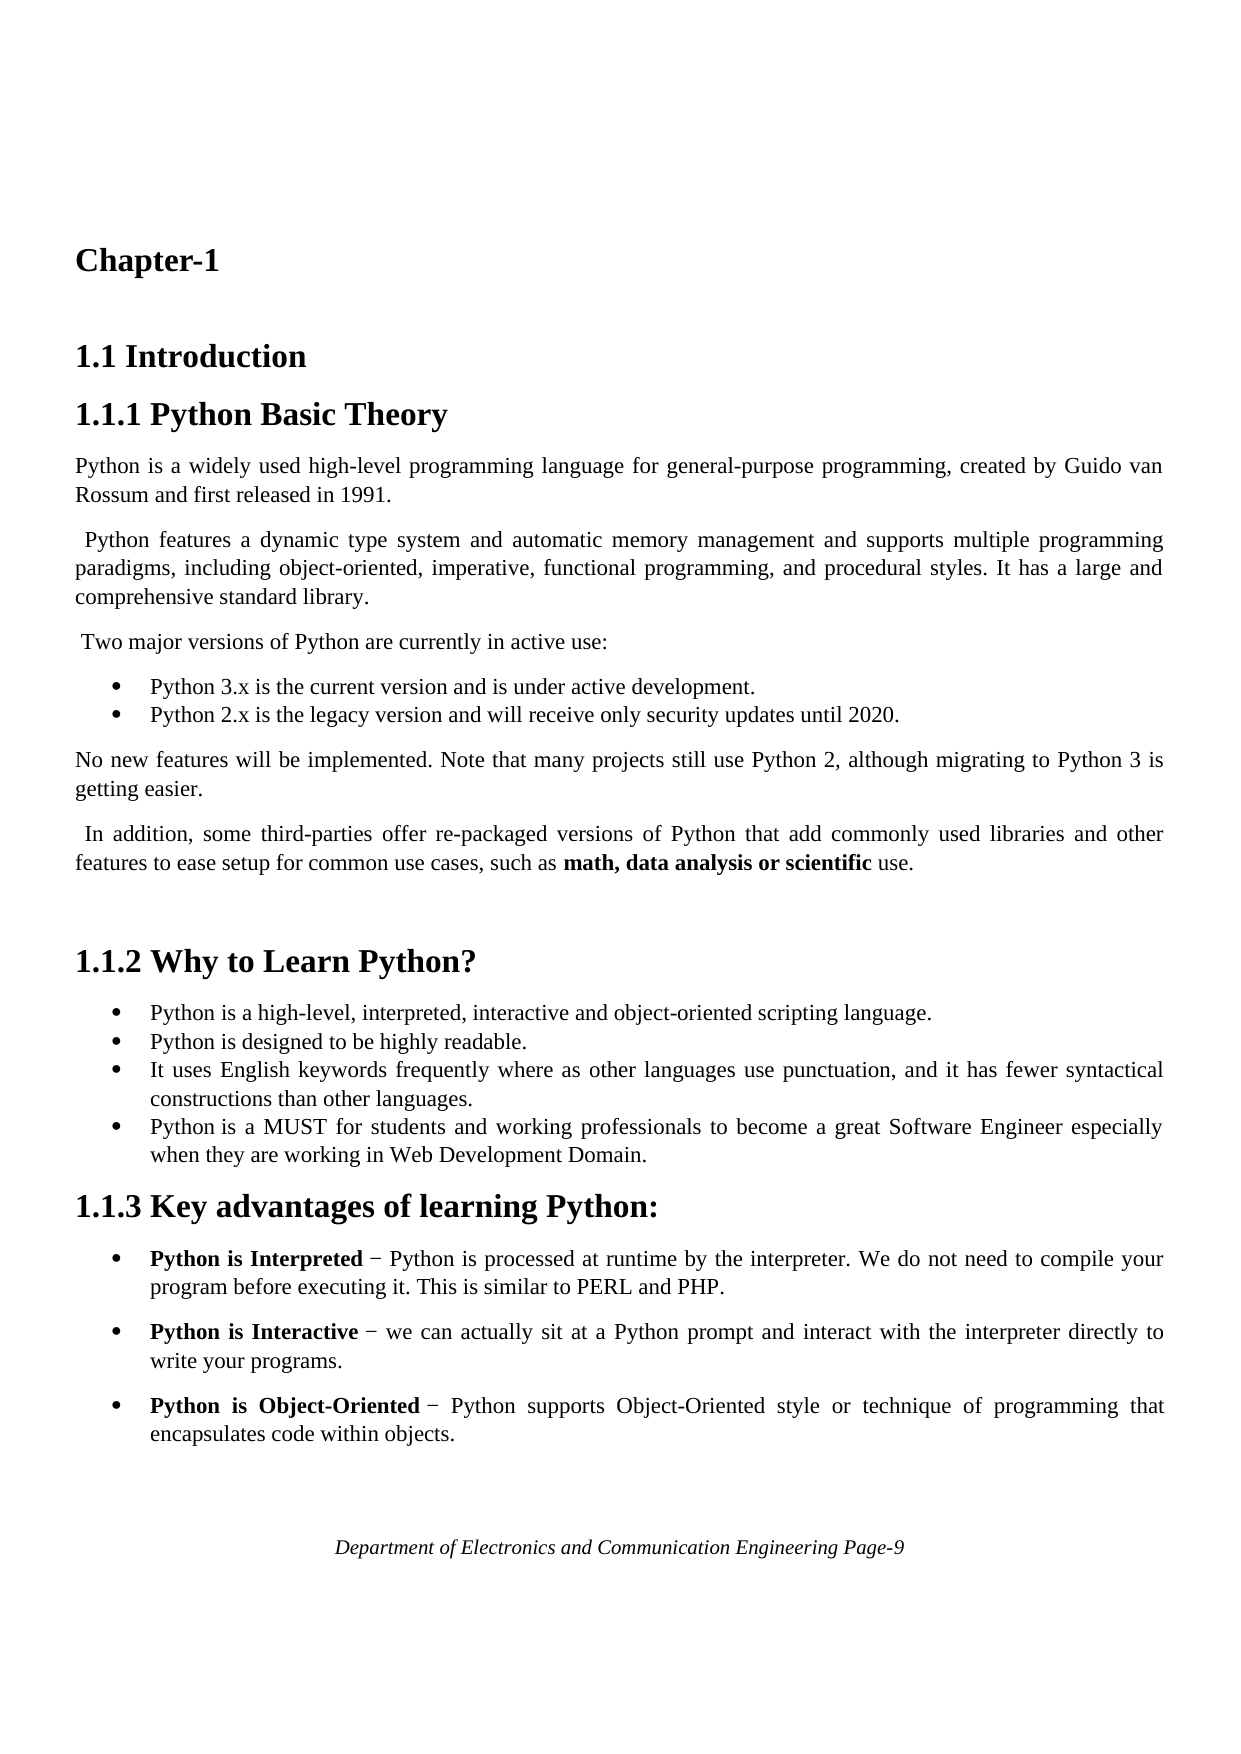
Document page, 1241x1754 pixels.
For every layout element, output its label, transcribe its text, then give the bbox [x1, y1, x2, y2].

list Python is a high-level, interpreted, interactive and object-oriented scripting language. [112, 999, 1165, 1026]
list Python is designed to be highly readable. [112, 1028, 1165, 1054]
text 1.1.1 Python Basic Theory [75, 394, 1165, 433]
list Python 3.x is the current version and is under active development. [112, 673, 1165, 699]
text Two major versions of Python are currently in active use: [75, 628, 1165, 654]
list Python 2.x is the legacy version and will receive only security updates until 2020. [112, 701, 1165, 728]
text In addition, some third-parties offer re-packaged versions of Python that add commonly used libraries and other features to ease setup for common use cases, such as math, data analysis or scientific use. [75, 820, 1165, 875]
list Python is a MUST for students and working professionals to become a great Software Engineer especially when they are working in Web Development Domain. [112, 1113, 1165, 1168]
subtitle Chapter-1 [75, 240, 1165, 278]
text 1.1.3 Key advantages of learning Python: [75, 1187, 1165, 1225]
list Python is Object-Oriented − Python supports Object-Oriented style or technique of programming that encapsulates code within objects. [112, 1392, 1165, 1447]
list Python is Interactive − we can actually sit at a Python prompt and interact with the interpreter directly to write your programs. [112, 1318, 1165, 1373]
list Python is Interpreted − Python is processed at runtime by the interpreter. We do not need to compile your program before executing it. This is similar to PERL and PHP. [112, 1245, 1165, 1299]
list It uses English keywords frequently where as other languages use punctuation, and it has fewer syntactical constructions than other languages. [112, 1056, 1165, 1111]
text Python is a widely used high-level programming language for general-purpose programming, created by Guido van Rossum and first released in 1991. [75, 452, 1165, 507]
text Python features a dynamic type system and automatic memory management and supports multiple programming paradigms, including object-oriented, imperative, functional programming, and procedural styles. It has a large and comprehensive standard library. [75, 526, 1165, 609]
text 1.1 Introduction [75, 336, 1165, 375]
text No new features will be implemented. Note that many projects still use Python 2, although migrating to Python 3 is getting easier. [75, 747, 1165, 801]
text 1.1.2 Why to Learn Python? [75, 941, 1165, 980]
